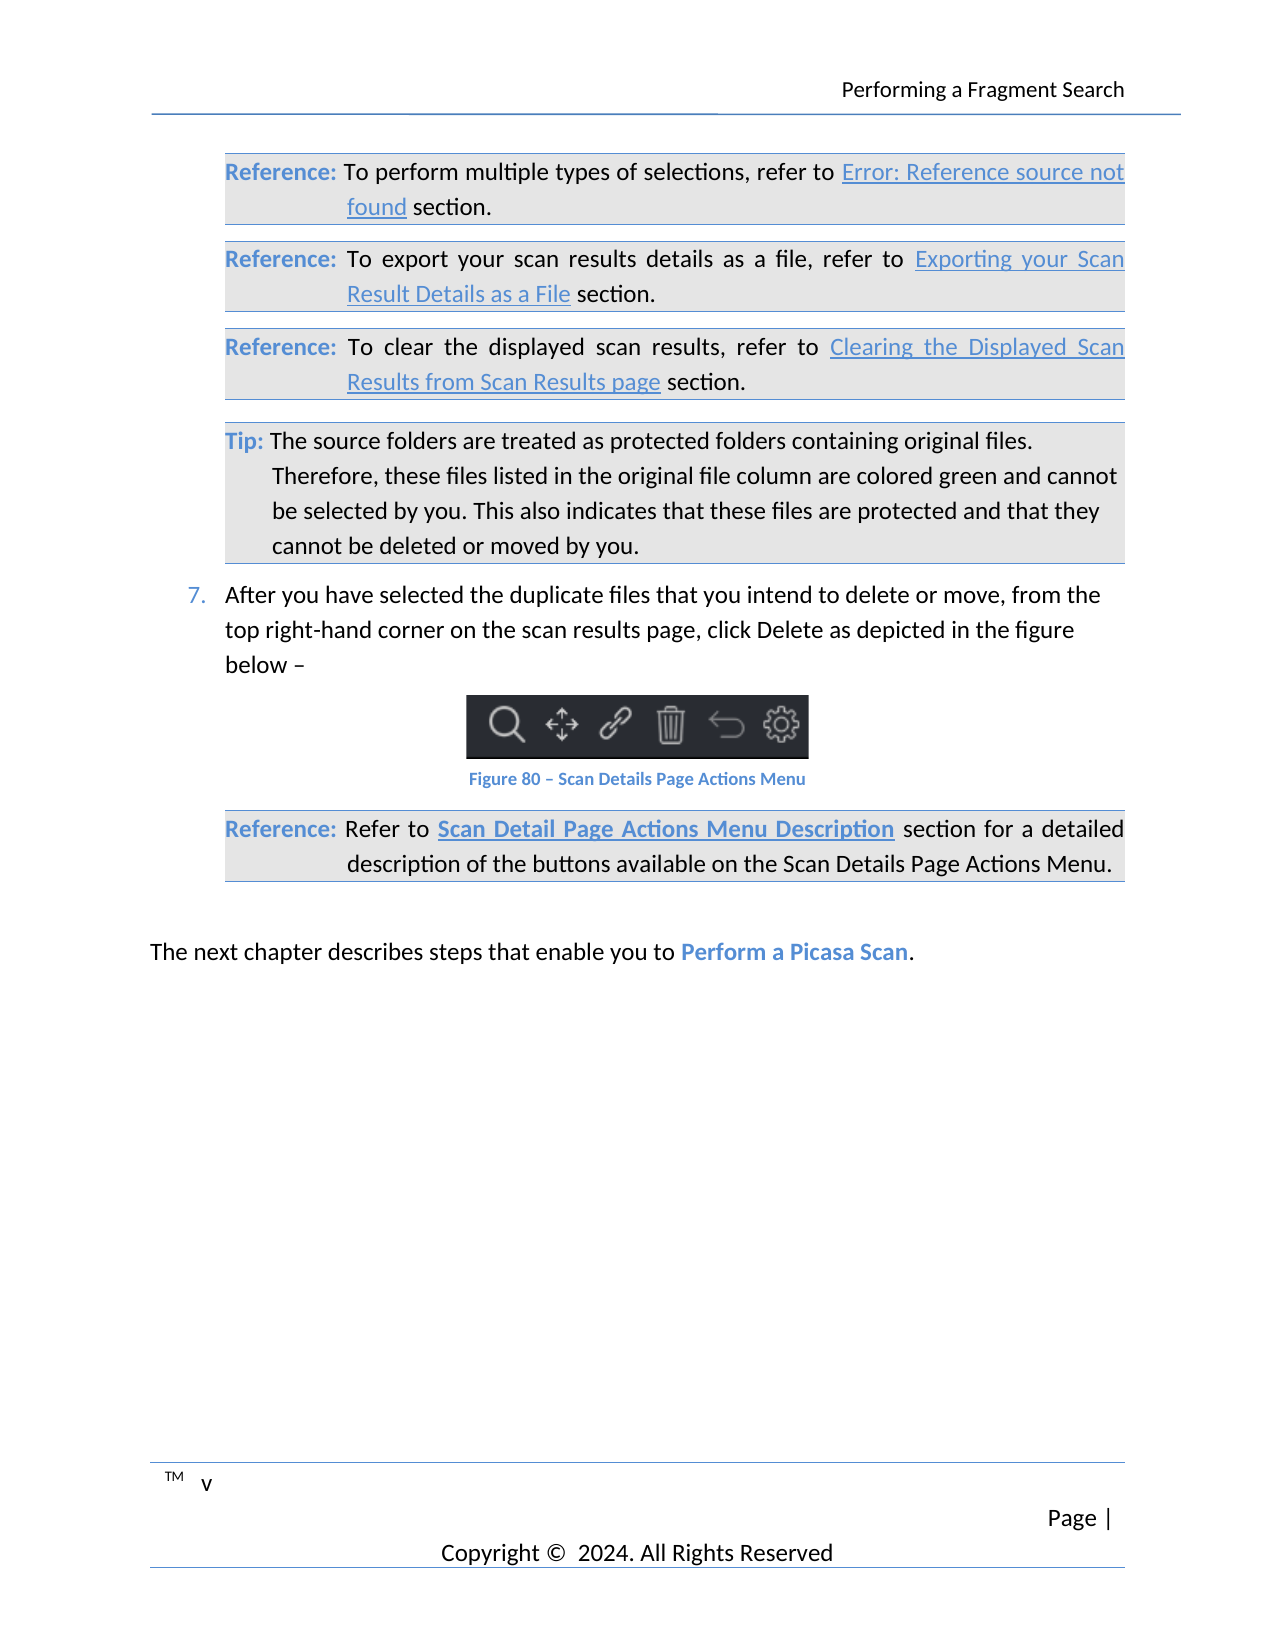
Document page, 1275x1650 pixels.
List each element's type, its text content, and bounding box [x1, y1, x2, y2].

text Reference: Refer to Scan Detail Page Actions Menu Description section for a detailed description of the buttons available on the Scan Details Page Actions Menu. [225, 811, 1125, 881]
text Reference: To export your scan results details as a file, refer to Exporting your Scan Result Details as a File section. [225, 242, 1125, 311]
picture [466, 695, 809, 759]
text The next chapter describes steps that enable you to Perform a Picasa Scan. [150, 936, 1125, 967]
text Tip: The source folders are treated as protected folders containing original files. Therefore, these files listed in the original file column are colored green and cannot be selected by you. This also indicates that these files are protected and that they cannot be deleted or moved by you. [225, 423, 1125, 563]
text Reference: To clear the displayed scan results, refer to Clearing the Displayed Scan Results from Scan Results page section. [225, 329, 1125, 399]
text Figure 80 – Scan Details Page Actions Menu [150, 767, 1125, 790]
list After you have selected the duplicate files that you intend to delete or move, from the top right-hand corner on the scan results page, click Delete as depicted in the figure below – [187, 580, 1125, 680]
